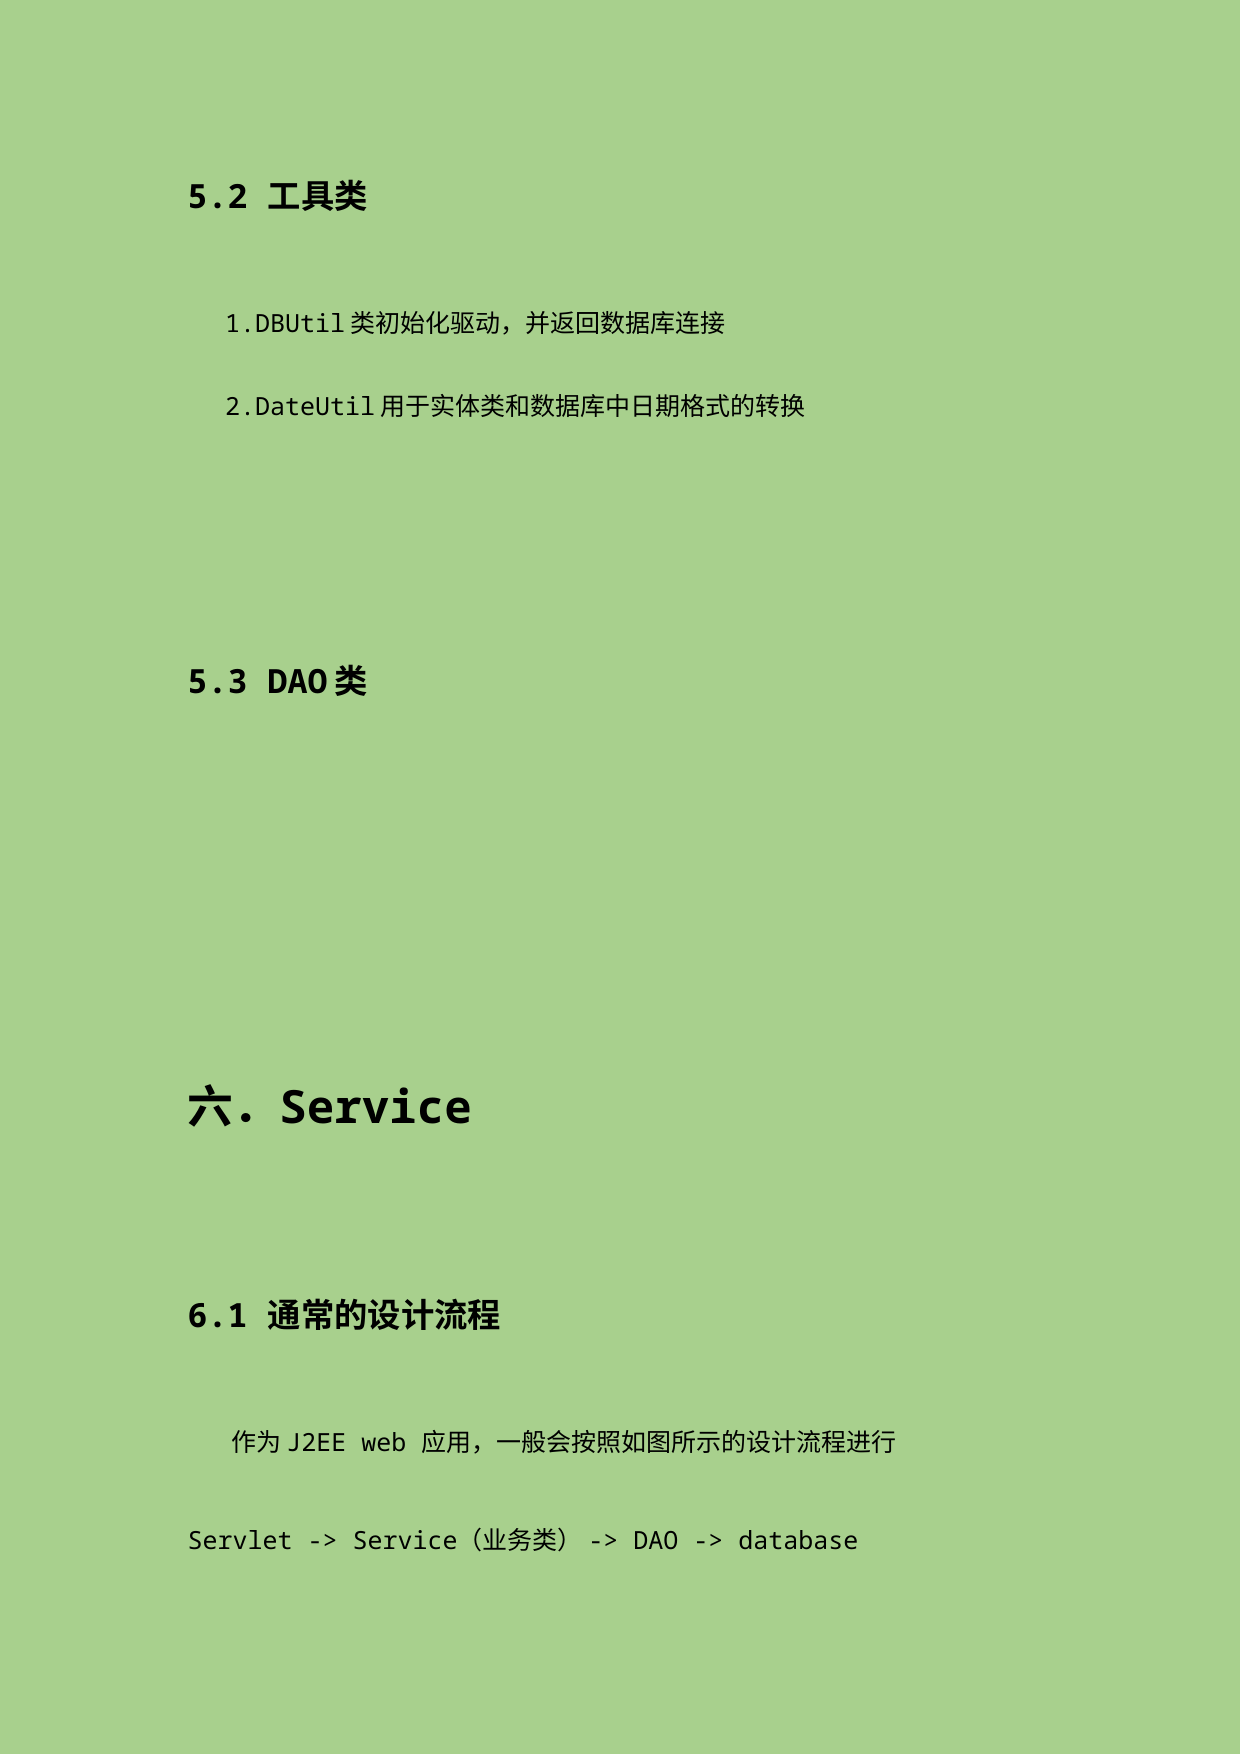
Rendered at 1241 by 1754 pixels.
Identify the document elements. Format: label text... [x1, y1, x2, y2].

subtitle 5.3 DAO类 [187, 647, 1053, 712]
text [187, 1408, 1053, 1571]
subtitle 6.1 通常的设计流程 [187, 1281, 1053, 1346]
subtitle 六．Service [187, 1055, 1053, 1153]
subtitle 5.2 工具类 [187, 162, 1053, 227]
text 1.DBUtil类初始化驱动，并返回数据库连接 [187, 289, 1053, 354]
text 2.DateUtil用于实体类和数据库中日期格式的转换 [187, 372, 1053, 437]
